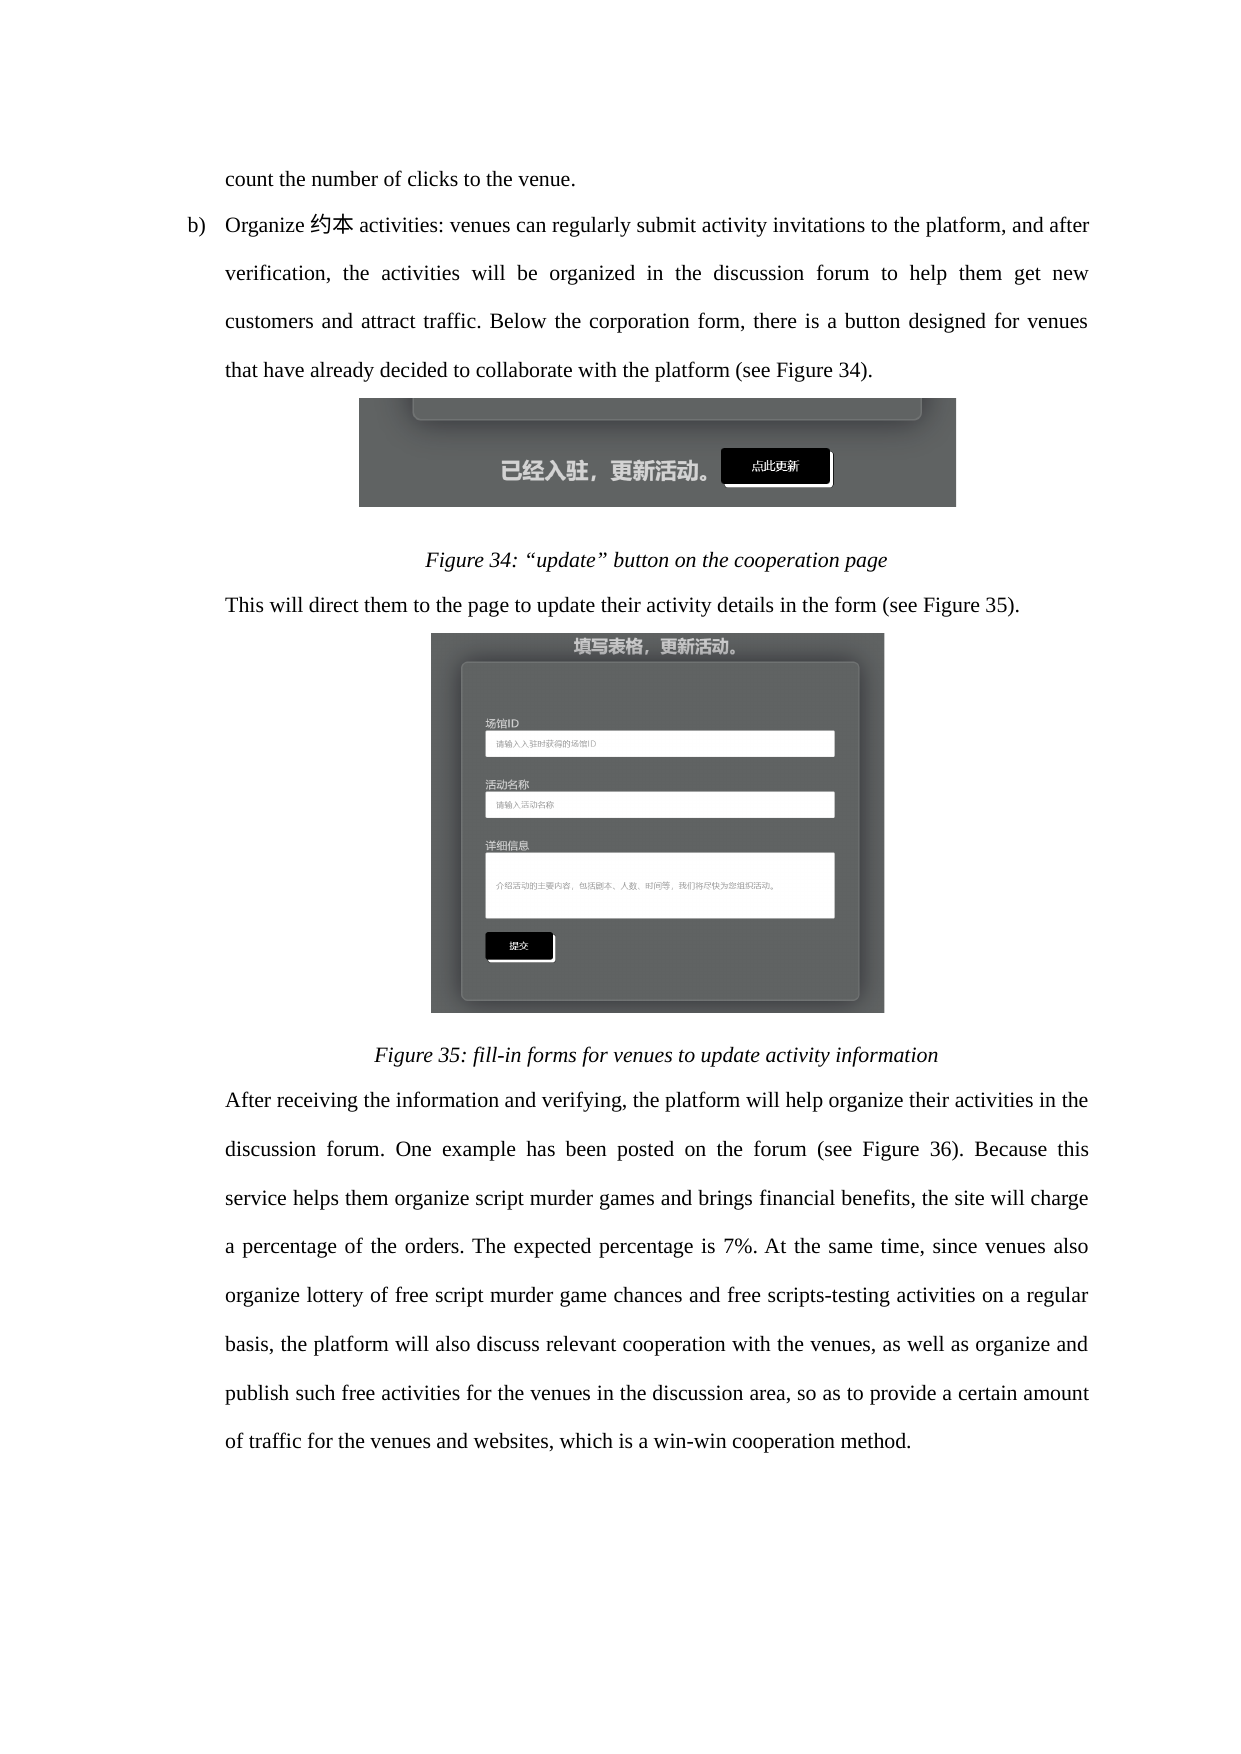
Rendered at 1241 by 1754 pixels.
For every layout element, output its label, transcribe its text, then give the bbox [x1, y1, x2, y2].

list Figure 34: “update” button on the cooperation page [225, 543, 1090, 576]
list This will direct them to the page to update their activity details in the form (see Figure 35). [225, 588, 1090, 621]
picture [359, 398, 957, 507]
list Organize 约本activities: venues can regularly submit activity invitations to the platform, and after verification, the activities will be organized in the discussion forum to help them get new customers and attract traffic. Below the corporation form, there is a button designed for venues that have already decided to collaborate with the platform (see Figure 34). [187, 207, 1090, 386]
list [187, 162, 1090, 194]
list After receiving the information and verifying, the platform will help organize their activities in the discussion forum. One example has been posted on the forum (see Figure 36). Because this service helps them organize script murder games and brings financial benefits, the site will charge a percentage of the orders. The expected percentage is 7%. At the same time, since venues also organize lottery of free script murder game chances and free scripts-testing activities on a regular basis, the platform will also discuss relevant cooperation with the venues, as well as organize and publish such free activities for the venues in the discussion area, so as to provide a certain amount of traffic for the venues and websites, which is a win-win cooperation method. [225, 1083, 1090, 1457]
list Figure 35: fill-in forms for venues to update activity information [225, 1038, 1090, 1071]
picture [431, 633, 885, 1013]
